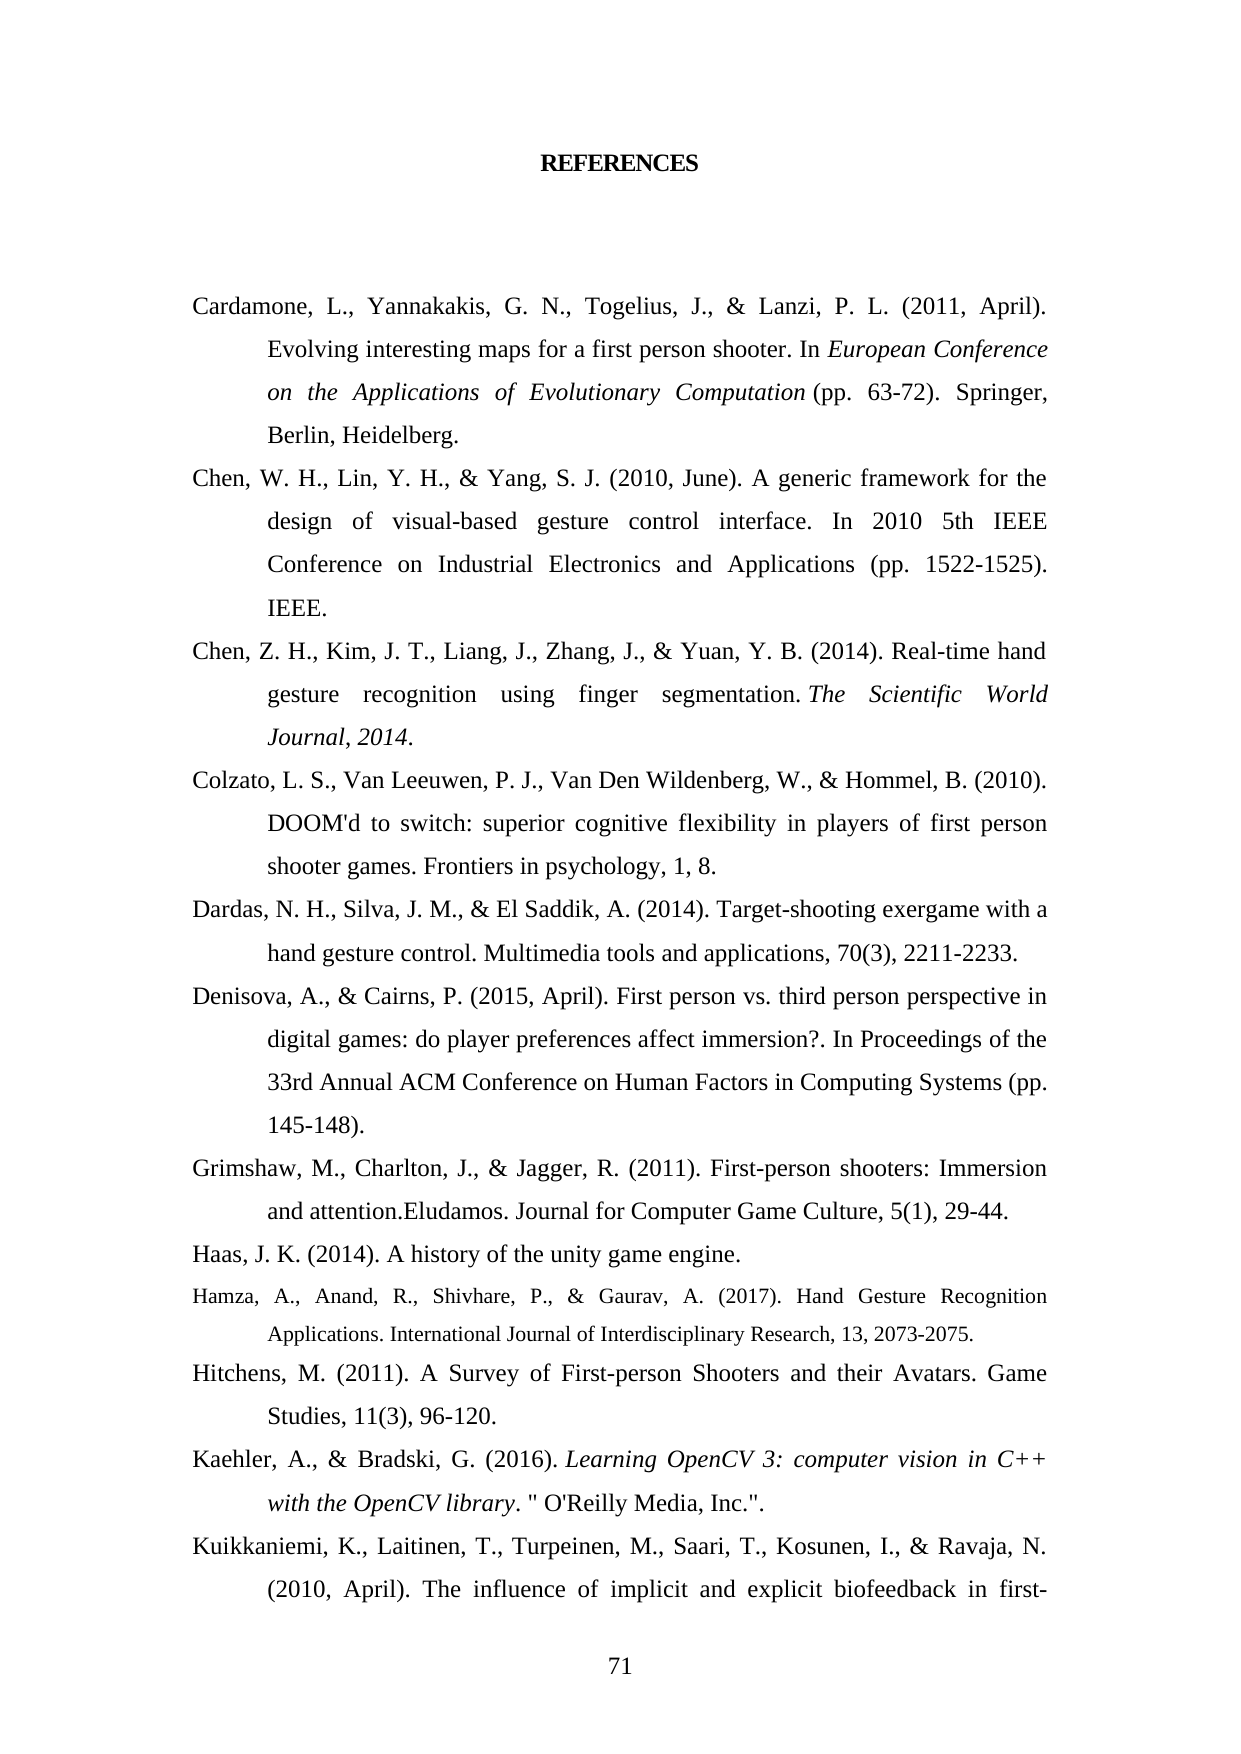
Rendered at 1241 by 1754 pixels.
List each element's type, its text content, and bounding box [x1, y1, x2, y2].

list Hitchens, M. (2011). A Survey of First-person Shooters and their Avatars. Game Studies, 11(3), 96-120. [192, 1387, 1048, 1430]
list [192, 1559, 1048, 1603]
text REFERENCES [192, 148, 1048, 176]
list Chen, W. H., Lin, Y. H., & Yang, S. J. (2010, June). A generic framework for the design of visual-based gesture control interface. In 2010 5th IEEE Conference on Industrial Electronics and Applications (pp. 1522-1525). IEEE. [192, 492, 1048, 621]
list Hamza, A., Anand, R., Shivhare, P., & Gaurav, A. (2017). Hand Gesture Recognition Applications. International Journal of Interdisciplinary Research, 13, 2073-2075. [192, 1283, 1048, 1346]
list Grimshaw, M., Charlton, J., & Jagger, R. (2011). First-person shooters: Immersion and attention.Eludamos. Journal for Computer Game Culture, 5(1), 29-44. [192, 1182, 1048, 1225]
list Haas, J. K. (2014). A history of the unity game engine. [192, 1239, 1048, 1268]
list Colzato, L. S., Van Leeuwen, P. J., Van Den Wildenberg, W., & Hommel, B. (2010). DOOM'd to switch: superior cognitive flexibility in players of first person shooter games. Frontiers in psychology, 1, 8. [192, 794, 1048, 880]
list Chen, Z. H., Kim, J. T., Liang, J., Zhang, J., & Yuan, Y. B. (2014). Real-time hand gesture recognition using finger segmentation. The Scientific World Journal, 2014. [192, 664, 1048, 751]
list Cardamone, L., Yannakakis, G. N., Togelius, J., & Lanzi, P. L. (2011, April). Evolving interesting maps for a first person shooter. In European Conference on the Applications of Evolutionary Computation (pp. 63-72). Springer, Berlin, Heidelberg. [192, 319, 1048, 449]
list Dardas, N. H., Silva, J. M., & El Saddik, A. (2014). Target-shooting exergame with a hand gesture control. Multimedia tools and applications, 70(3), 2211-2233. [192, 923, 1048, 966]
list Kaehler, A., & Bradski, G. (2016). Learning OpenCV 3: computer vision in C++ with the OpenCV library. " O'Reilly Media, Inc.". [192, 1473, 1048, 1516]
list Denisova, A., & Cairns, P. (2015, April). First person vs. third person perspective in digital games: do player preferences affect immersion?. In Proceedings of the 33rd Annual ACM Conference on Human Factors in Computing Systems (pp. 145-148). [192, 1009, 1048, 1139]
